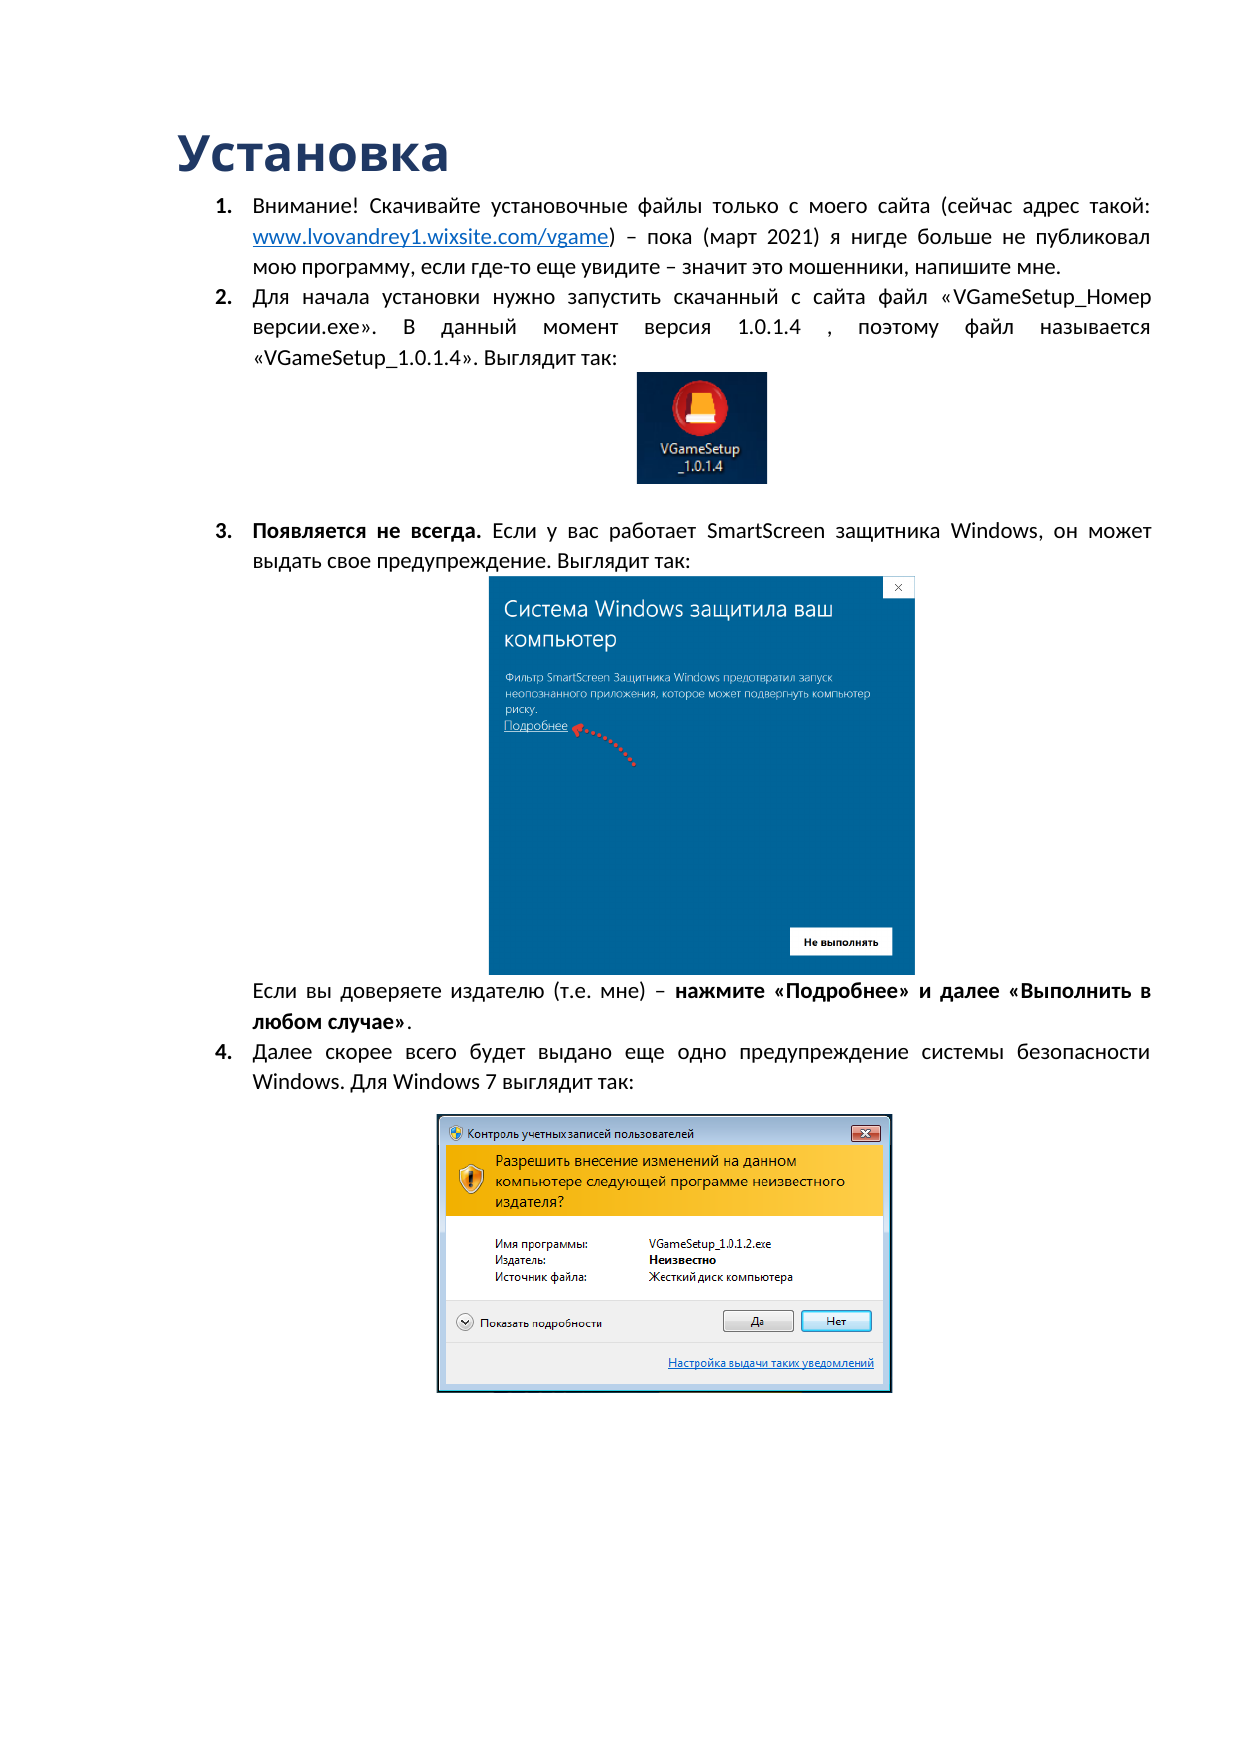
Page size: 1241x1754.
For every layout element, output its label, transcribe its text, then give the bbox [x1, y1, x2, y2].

picture [436, 1114, 893, 1393]
picture [884, 576, 915, 598]
list Для начала установки нужно запустить скачанный с сайта файл «VGameSetup_Номер версии.exe». В данный момент версия 1.0.1.4 , поэтому файл называется «VGameSetup_1.0.1.4». Выглядит так: [215, 282, 1152, 371]
picture [636, 372, 768, 484]
list Далее скорее всего будет выдано еще одно предупреждение системы безопасности Windows. Для Windows 7 выглядит так: [215, 1037, 1152, 1095]
list Внимание! Скачивайте установочные файлы только с моего сайта (сейчас адрес такой: www.lvovandrey1.wixsite.com/vgame) – пока (март 2021) я нигде больше не публиковал мою программу, если где-то еще увидите – значит это мошенники, напишите мне. [215, 192, 1152, 280]
picture [543, 605, 549, 616]
list Если вы доверяете издателю (т.е. мне) – нажмите «Подробнее» и далее «Выполнить в любом случае». [252, 977, 1152, 1035]
picture [536, 635, 540, 646]
picture [544, 635, 552, 646]
picture [573, 724, 583, 737]
picture [622, 605, 630, 615]
picture [791, 928, 892, 955]
picture [567, 635, 573, 646]
picture [769, 605, 774, 616]
list Появляется не всегда. Если у вас работает SmartScreen защитника Windows, он может выдать свое предупреждение. Выглядит так: [215, 516, 1152, 574]
subtitle Установка [177, 118, 1152, 186]
